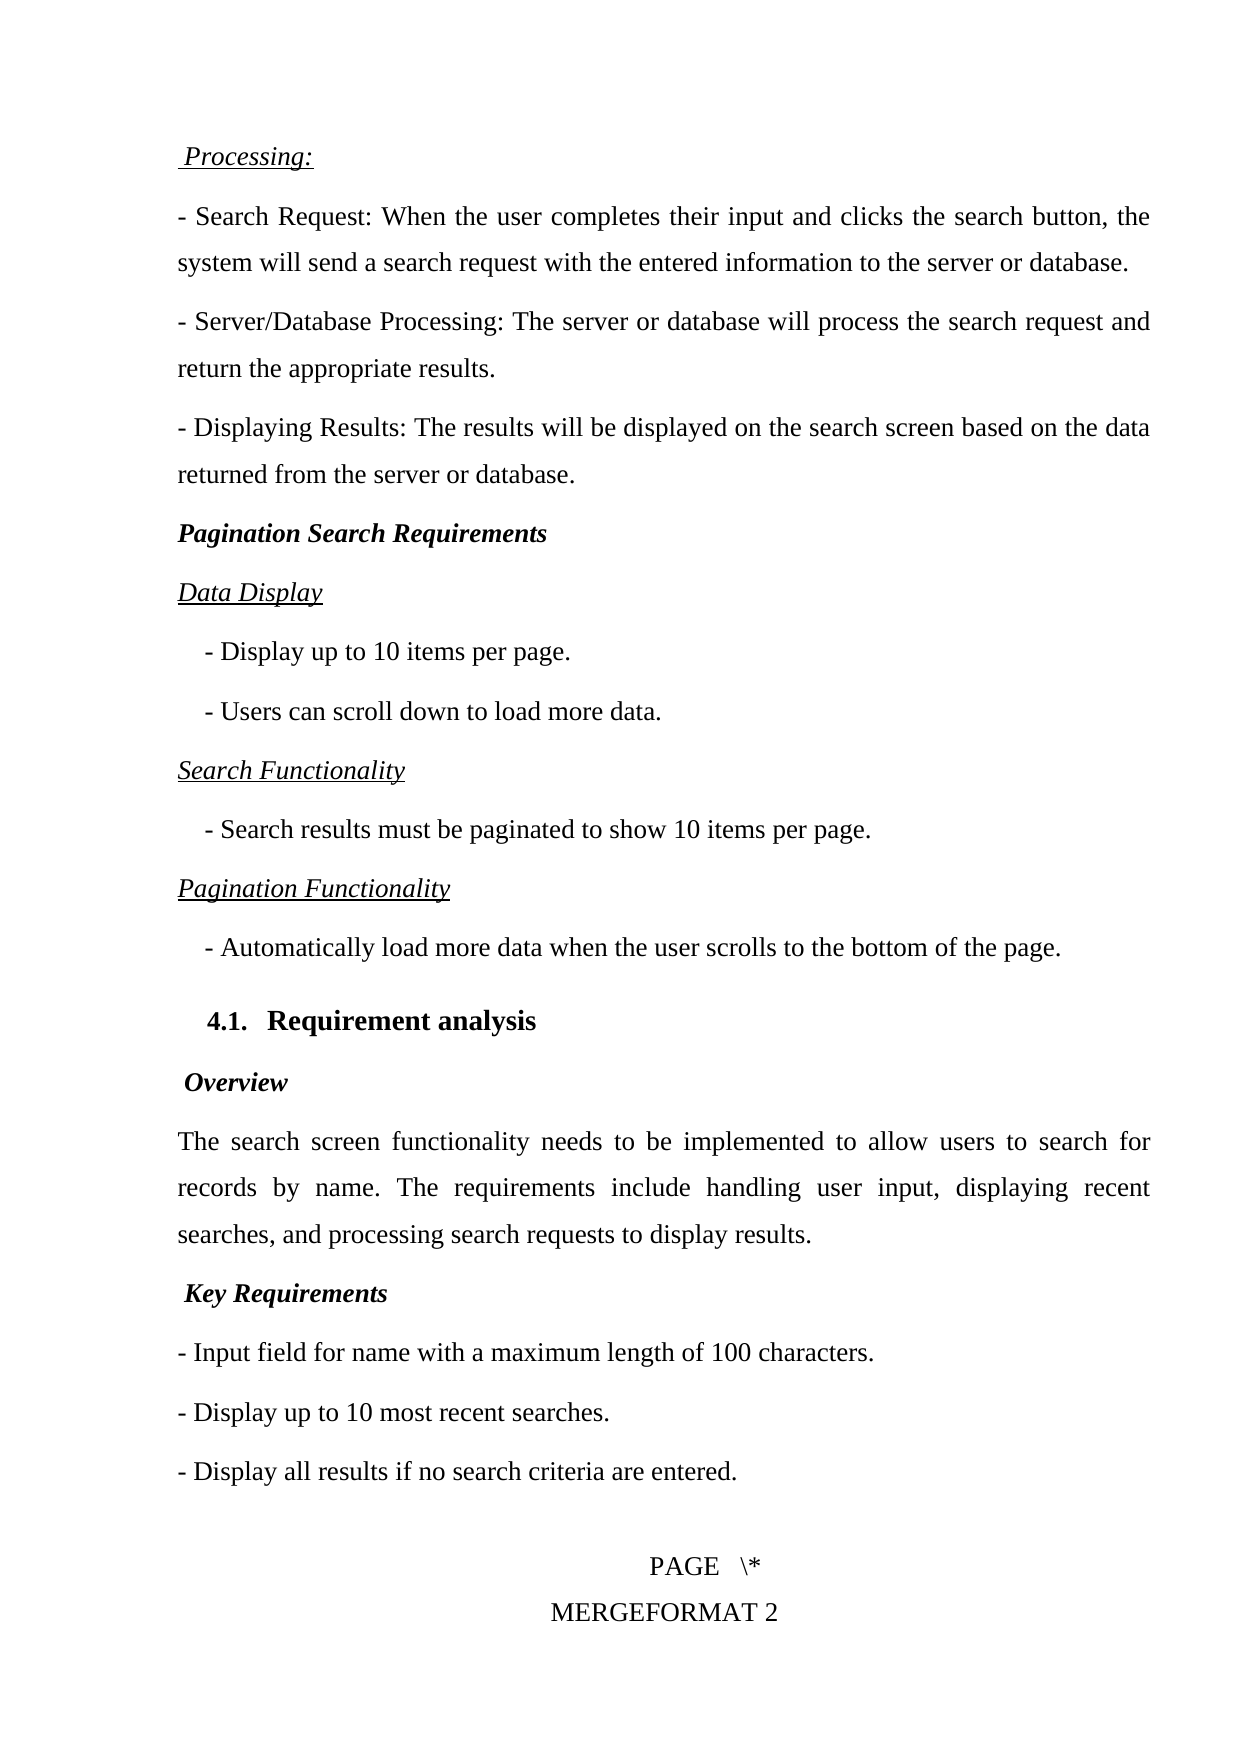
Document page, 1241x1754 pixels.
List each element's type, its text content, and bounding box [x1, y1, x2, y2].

text - Display up to 10 items per page. [177, 635, 1152, 667]
text Overview [177, 1066, 1152, 1097]
subtitle Requirement analysis [207, 1003, 1152, 1036]
text Processing: [177, 140, 1152, 172]
text Pagination Search Requirements [177, 517, 1152, 548]
text - Display all results if no search criteria are entered. [177, 1455, 1152, 1486]
text - Input field for name with a maximum length of 100 characters. [177, 1337, 1152, 1368]
text Data Display [177, 576, 1152, 607]
text - Server/Database Processing: The server or database will process the search request and return the appropriate results. [177, 305, 1152, 383]
text - Users can scroll down to load more data. [177, 694, 1152, 726]
text Pagination Functionality [177, 872, 1152, 903]
text - Display up to 10 most recent searches. [177, 1396, 1152, 1427]
text - Automatically load more data when the user scrolls to the bottom of the page. [177, 931, 1152, 962]
text Key Requirements [177, 1277, 1152, 1308]
text Search Functionality [177, 754, 1152, 785]
text - Search Request: When the user completes their input and clicks the search button, the system will send a search request with the entered information to the server or database. [177, 199, 1152, 277]
text - Displaying Results: The results will be displayed on the search screen based on the data returned from the server or database. [177, 411, 1152, 489]
text - Search results must be paginated to show 10 items per page. [177, 813, 1152, 844]
text The search screen functionality needs to be implemented to allow users to search for records by name. The requirements include handling user input, displaying recent searches, and processing search requests to display results. [177, 1125, 1152, 1249]
